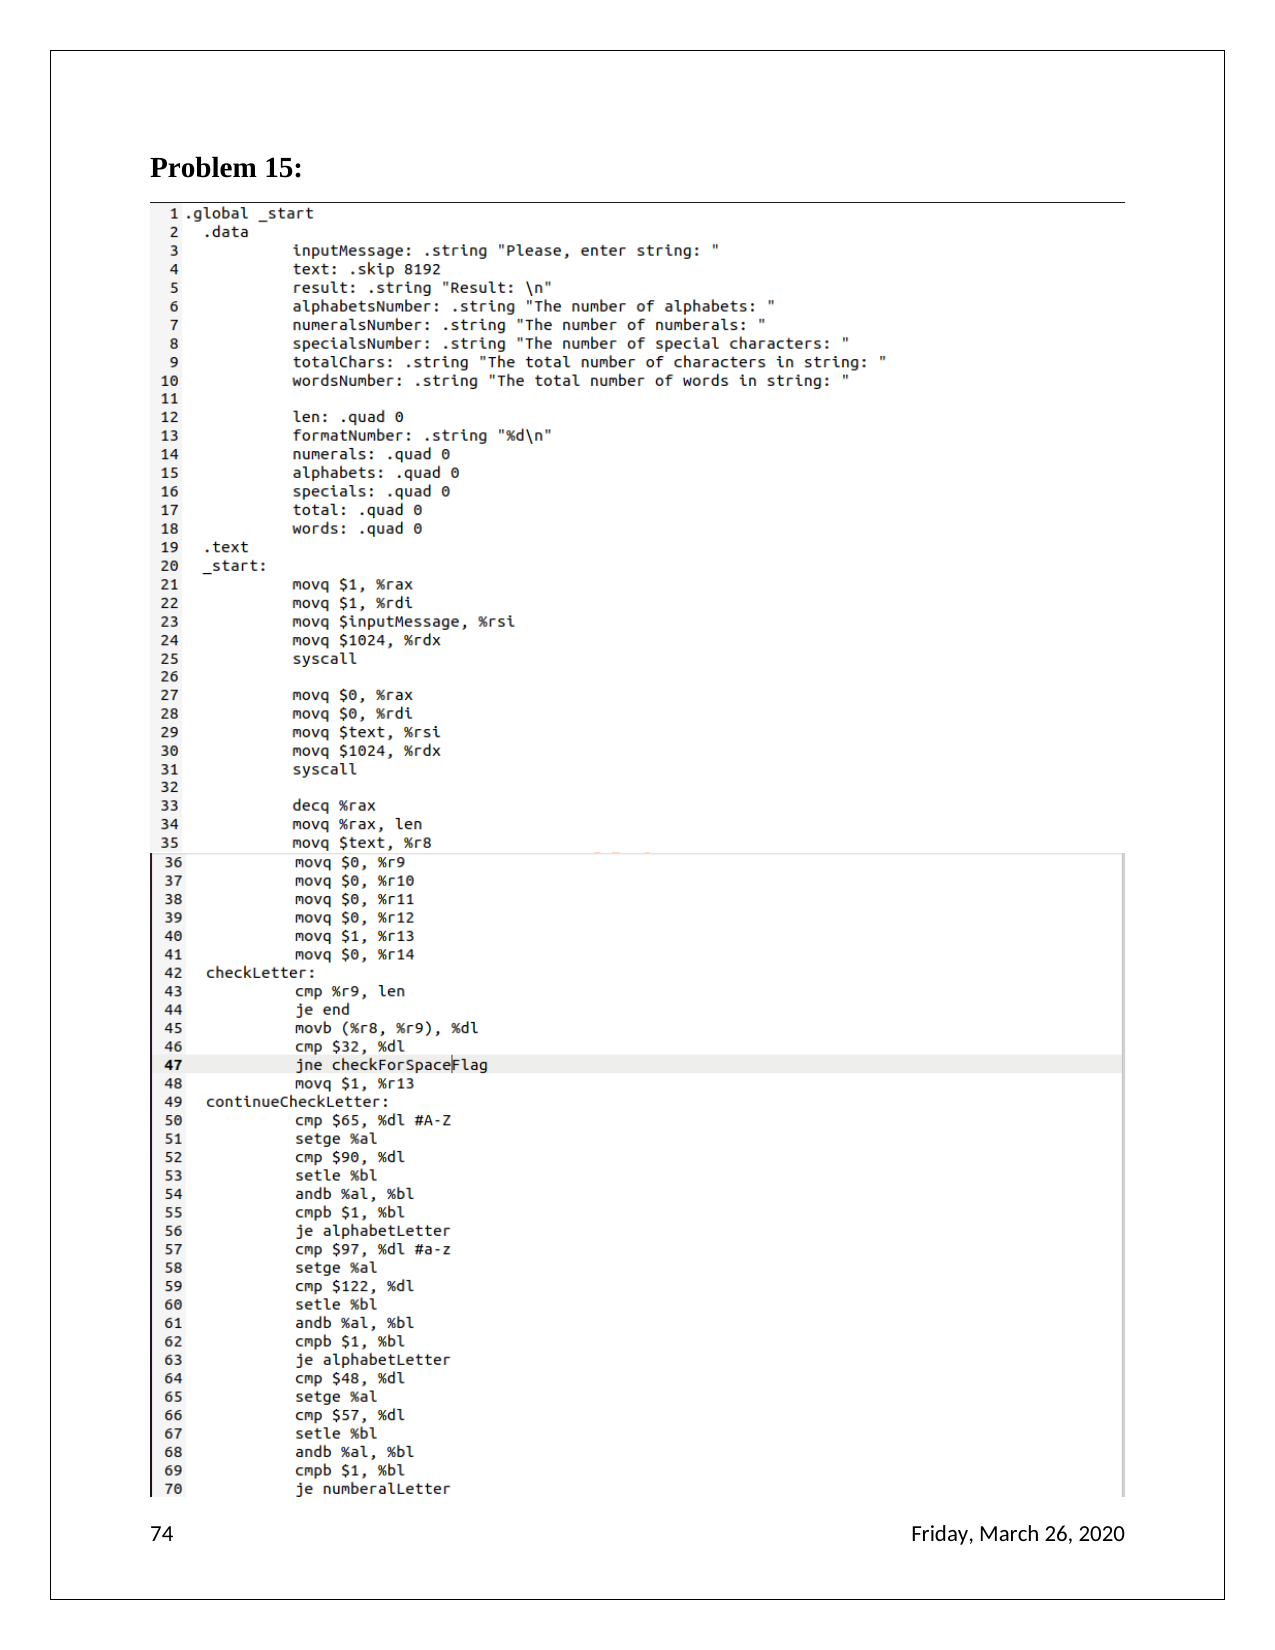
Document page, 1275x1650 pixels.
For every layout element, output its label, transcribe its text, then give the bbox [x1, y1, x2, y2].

picture [150, 202, 1125, 852]
text Problem 15: [150, 150, 1125, 183]
picture [150, 853, 1125, 1497]
